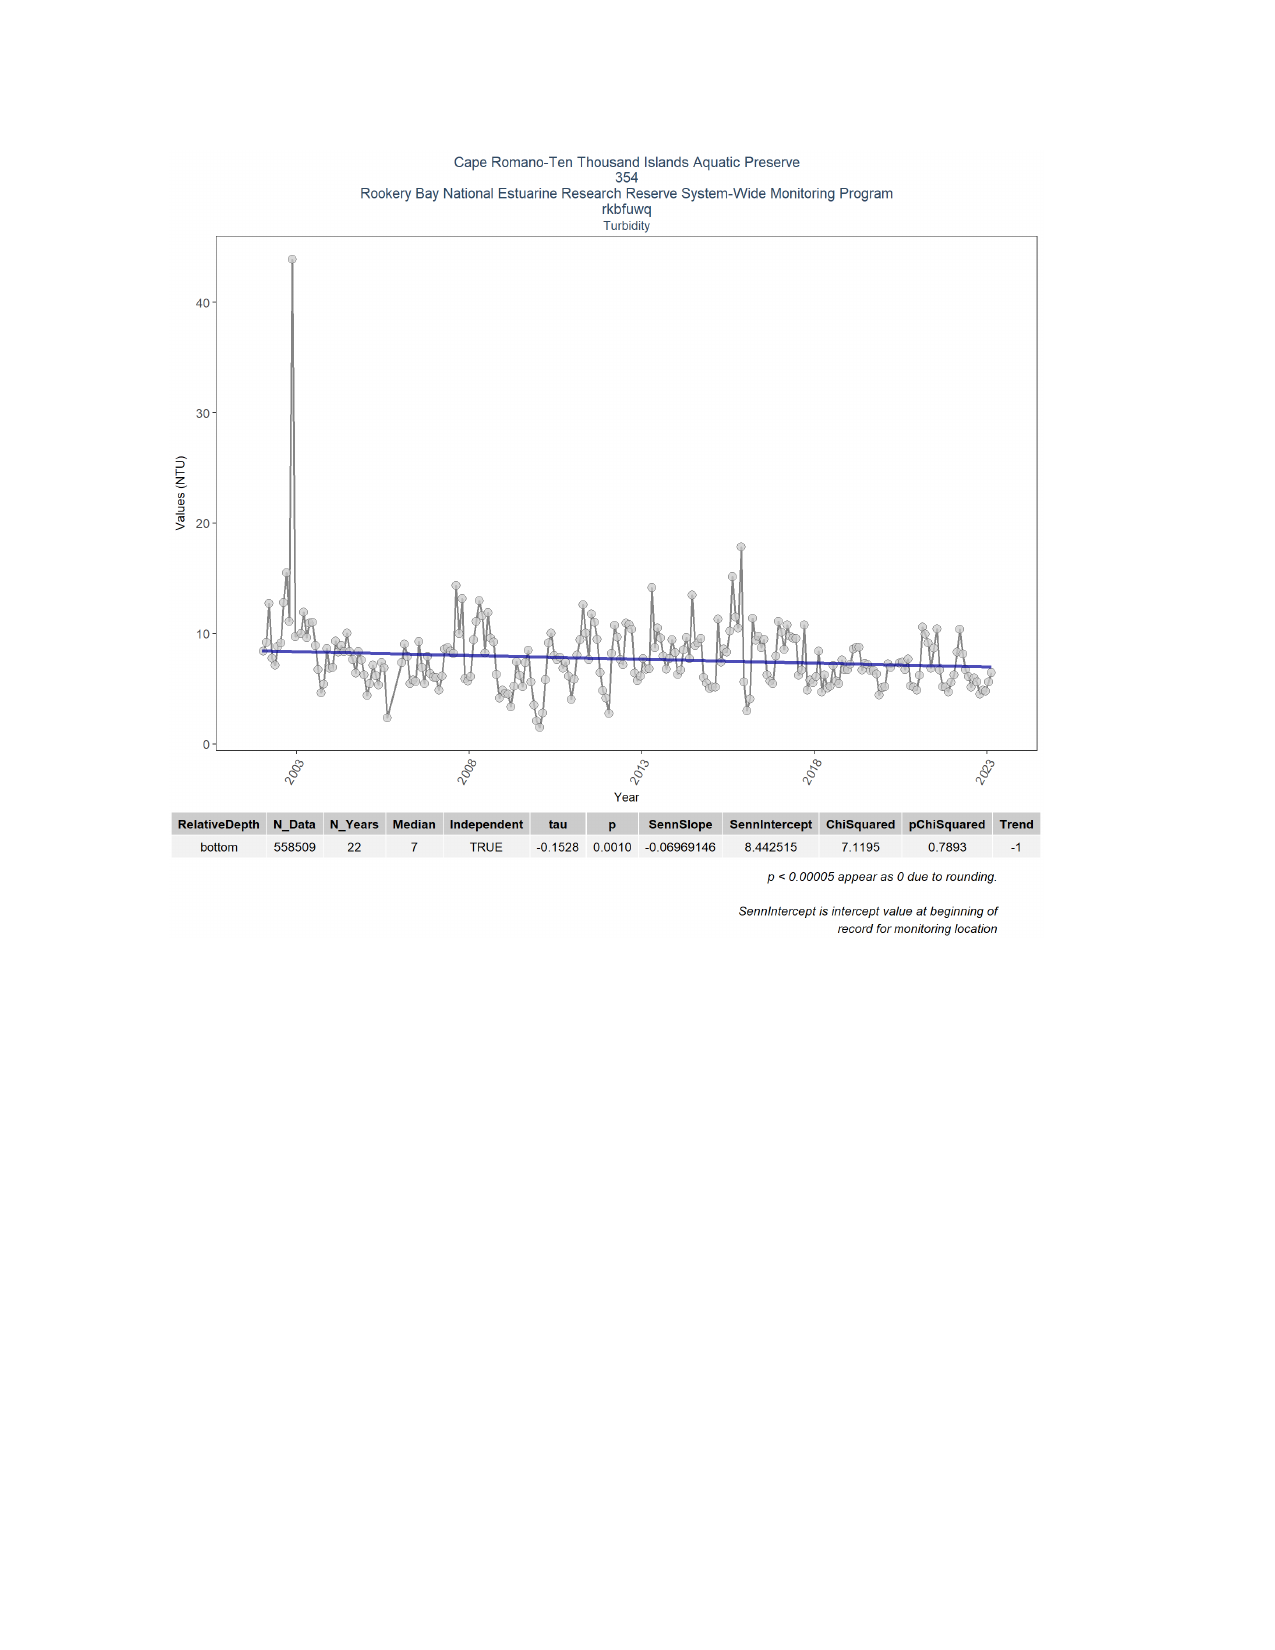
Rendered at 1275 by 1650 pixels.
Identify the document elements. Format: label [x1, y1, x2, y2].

picture [168, 150, 1044, 938]
